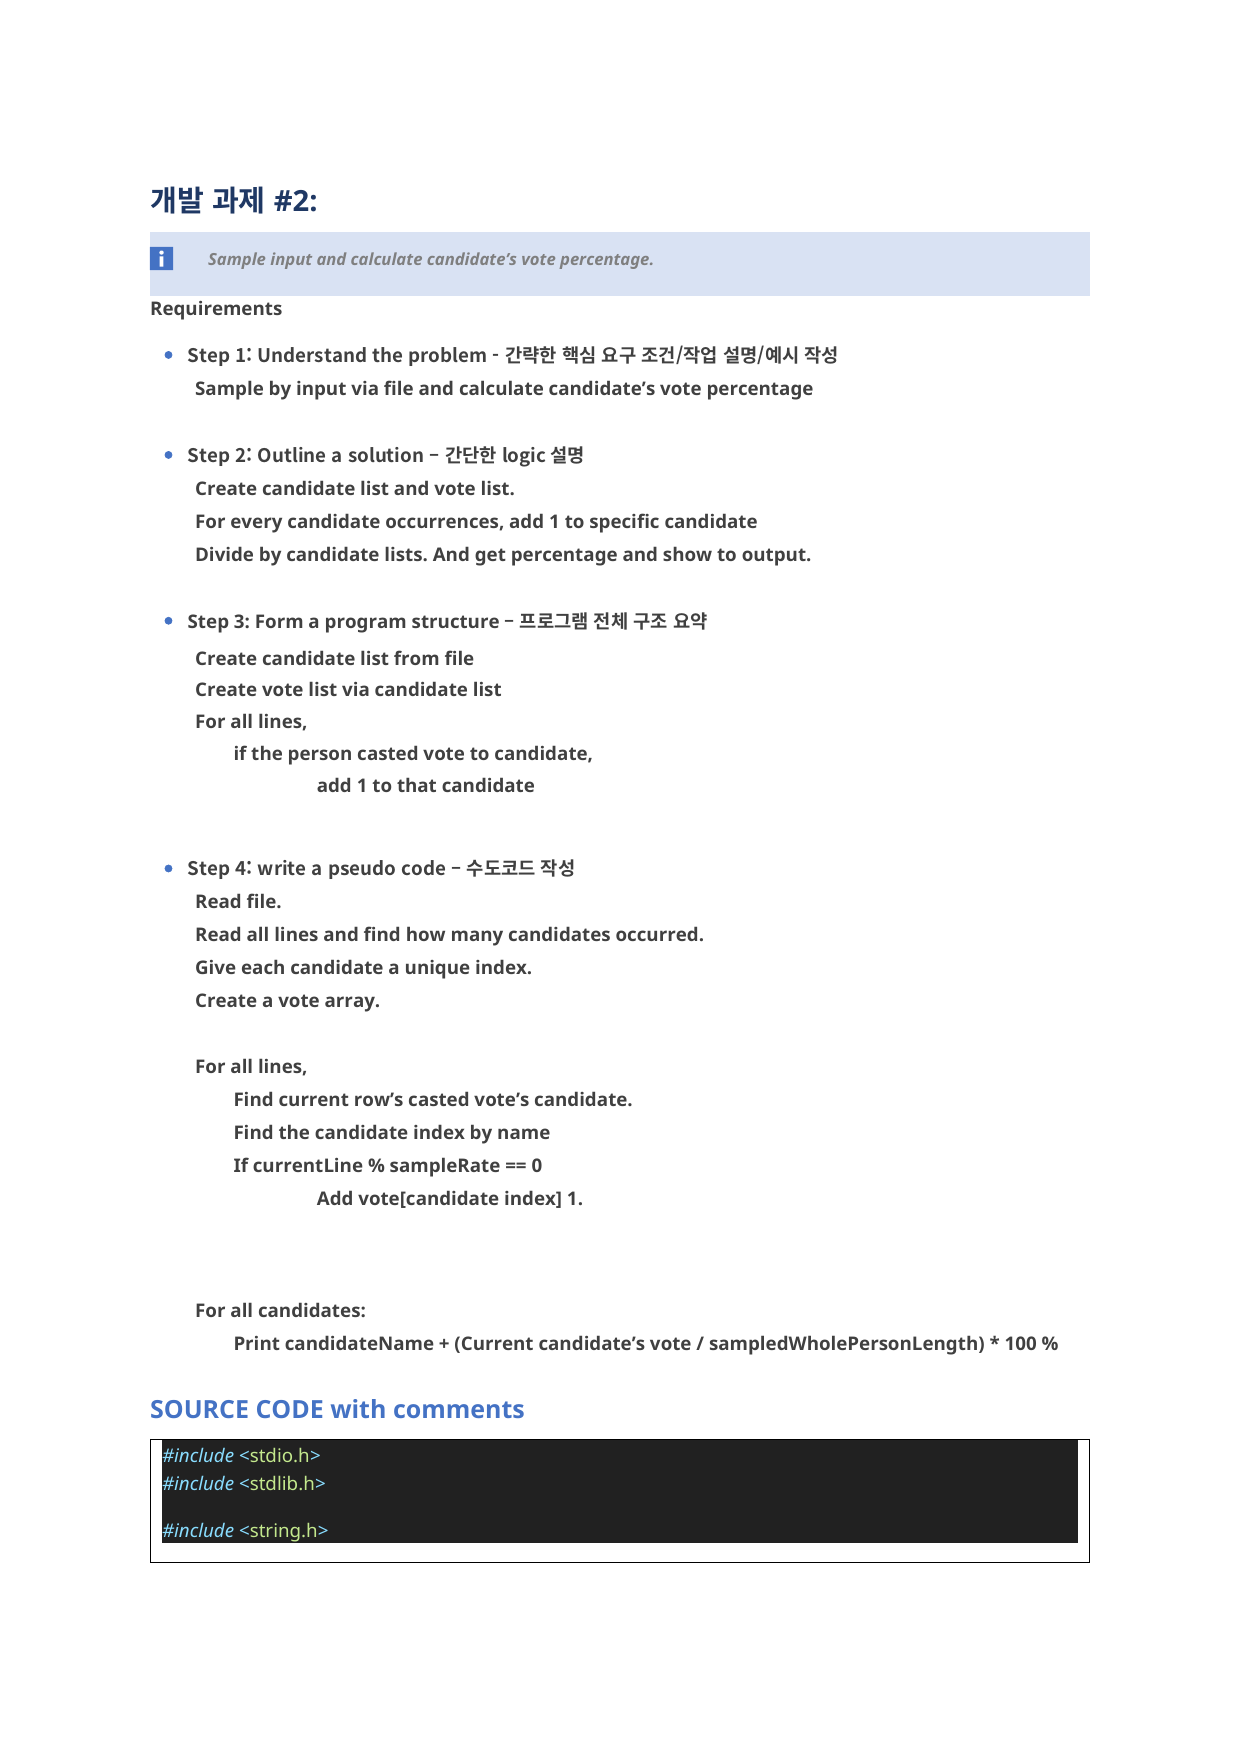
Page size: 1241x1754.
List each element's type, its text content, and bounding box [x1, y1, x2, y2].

text Create candidate list and vote list. [195, 479, 1090, 499]
text Print candidateName + (Current candidate’s vote / sampledWholePersonLength) * 100 % [165, 1334, 1090, 1354]
text Read file. [195, 893, 1090, 913]
text Divide by candidate lists. And get percentage and show to output. [195, 545, 1090, 565]
subtitle SOURCE CODE with comments [150, 1392, 1090, 1426]
text Find the candidate index by name [195, 1123, 1090, 1143]
list Create candidate list from file [195, 645, 1090, 671]
text If currentLine % sampleRate == 0 [195, 1156, 1090, 1176]
list Step 2: Outline a solution – 간단한 logic설명 [165, 445, 1090, 467]
text Create a vote array. [195, 991, 1090, 1012]
list Step 3: Form a program structure – 프로그램 전체 구조 요약 [165, 611, 1090, 632]
list Create vote list via candidate list [195, 677, 1090, 702]
list Step 4: write a pseudo code – 수도코드 작성 [165, 858, 1090, 880]
text For all lines, [195, 1057, 1090, 1078]
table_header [151, 1440, 1089, 1562]
list Step 1: Understand the problem - 간략한 핵심 요구 조건/작업 설명/예시 작성 [165, 345, 1090, 367]
table_header Sample input and calculate candidate’s vote percentage. [208, 232, 1090, 296]
text Give each candidate a unique index. [195, 958, 1090, 979]
text Requirements [150, 296, 1090, 321]
list add 1 to that candidate [195, 772, 1090, 798]
text Find current row’s casted vote’s candidate. [195, 1090, 1090, 1111]
text Sample by input via file and calculate candidate’s vote percentage [195, 379, 1090, 399]
list if the person casted vote to candidate, [195, 740, 1090, 766]
list For all lines, [195, 708, 1090, 734]
text For every candidate occurrences, add 1 to specific candidate [195, 512, 1090, 532]
subtitle 개발 과제 #2: [150, 177, 1090, 219]
text For all candidates: [165, 1301, 1090, 1322]
table_header [150, 232, 208, 296]
text Read all lines and find how many candidates occurred. [195, 926, 1090, 946]
text Add vote[candidate index] 1. [195, 1189, 1090, 1209]
